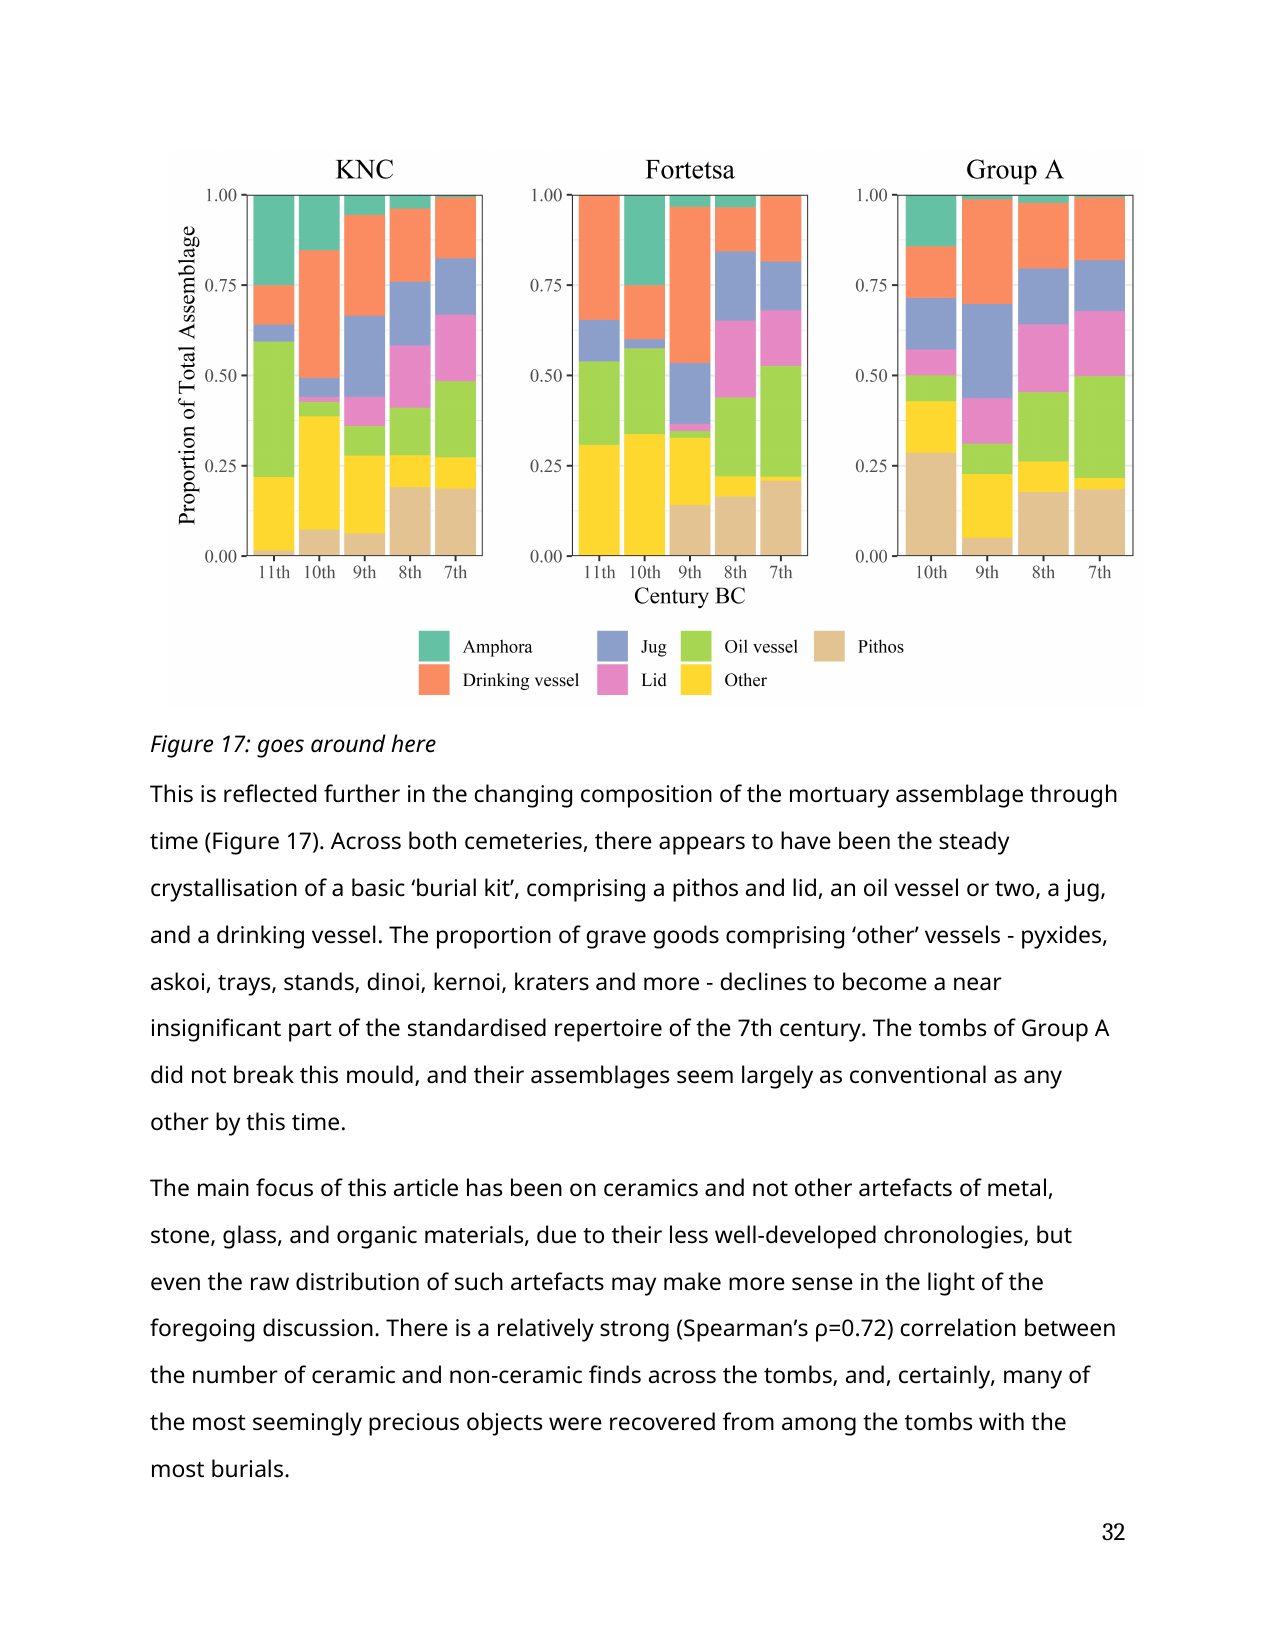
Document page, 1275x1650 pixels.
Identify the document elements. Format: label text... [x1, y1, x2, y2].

text Figure 17: goes around here [150, 728, 1125, 759]
text This is reflected further in the changing composition of the mortuary assemblage through time (Figure 17). Across both cemeteries, there appears to have been the steady crystallisation of a basic ‘burial kit’, comprising a pithos and lid, an oil vessel or two, a jug, and a drinking vessel. The proportion of grave goods comprising ‘other’ vessels - pyxides, askoi, trays, stands, dinoi, kernoi, kraters and more - declines to become a near insignificant part of the standardised repertoire of the 7th century. The tombs of Group A did not break this mould, and their assemblages seem largely as conventional as any other by this time. [150, 778, 1125, 1137]
text The main focus of this article has been on ceramics and not other artefacts of metal, stone, glass, and organic materials, due to their less well-developed chronologies, but even the raw distribution of such artefacts may make more sense in the light of the foregoing discussion. There is a relatively strong (Spearman’s ρ=0.72) correlation between the number of ceramic and non-ceramic finds across the tombs, and, certainly, many of the most seemingly precious objects were recovered from among the tombs with the most burials. [150, 1172, 1125, 1484]
picture [168, 150, 1144, 707]
